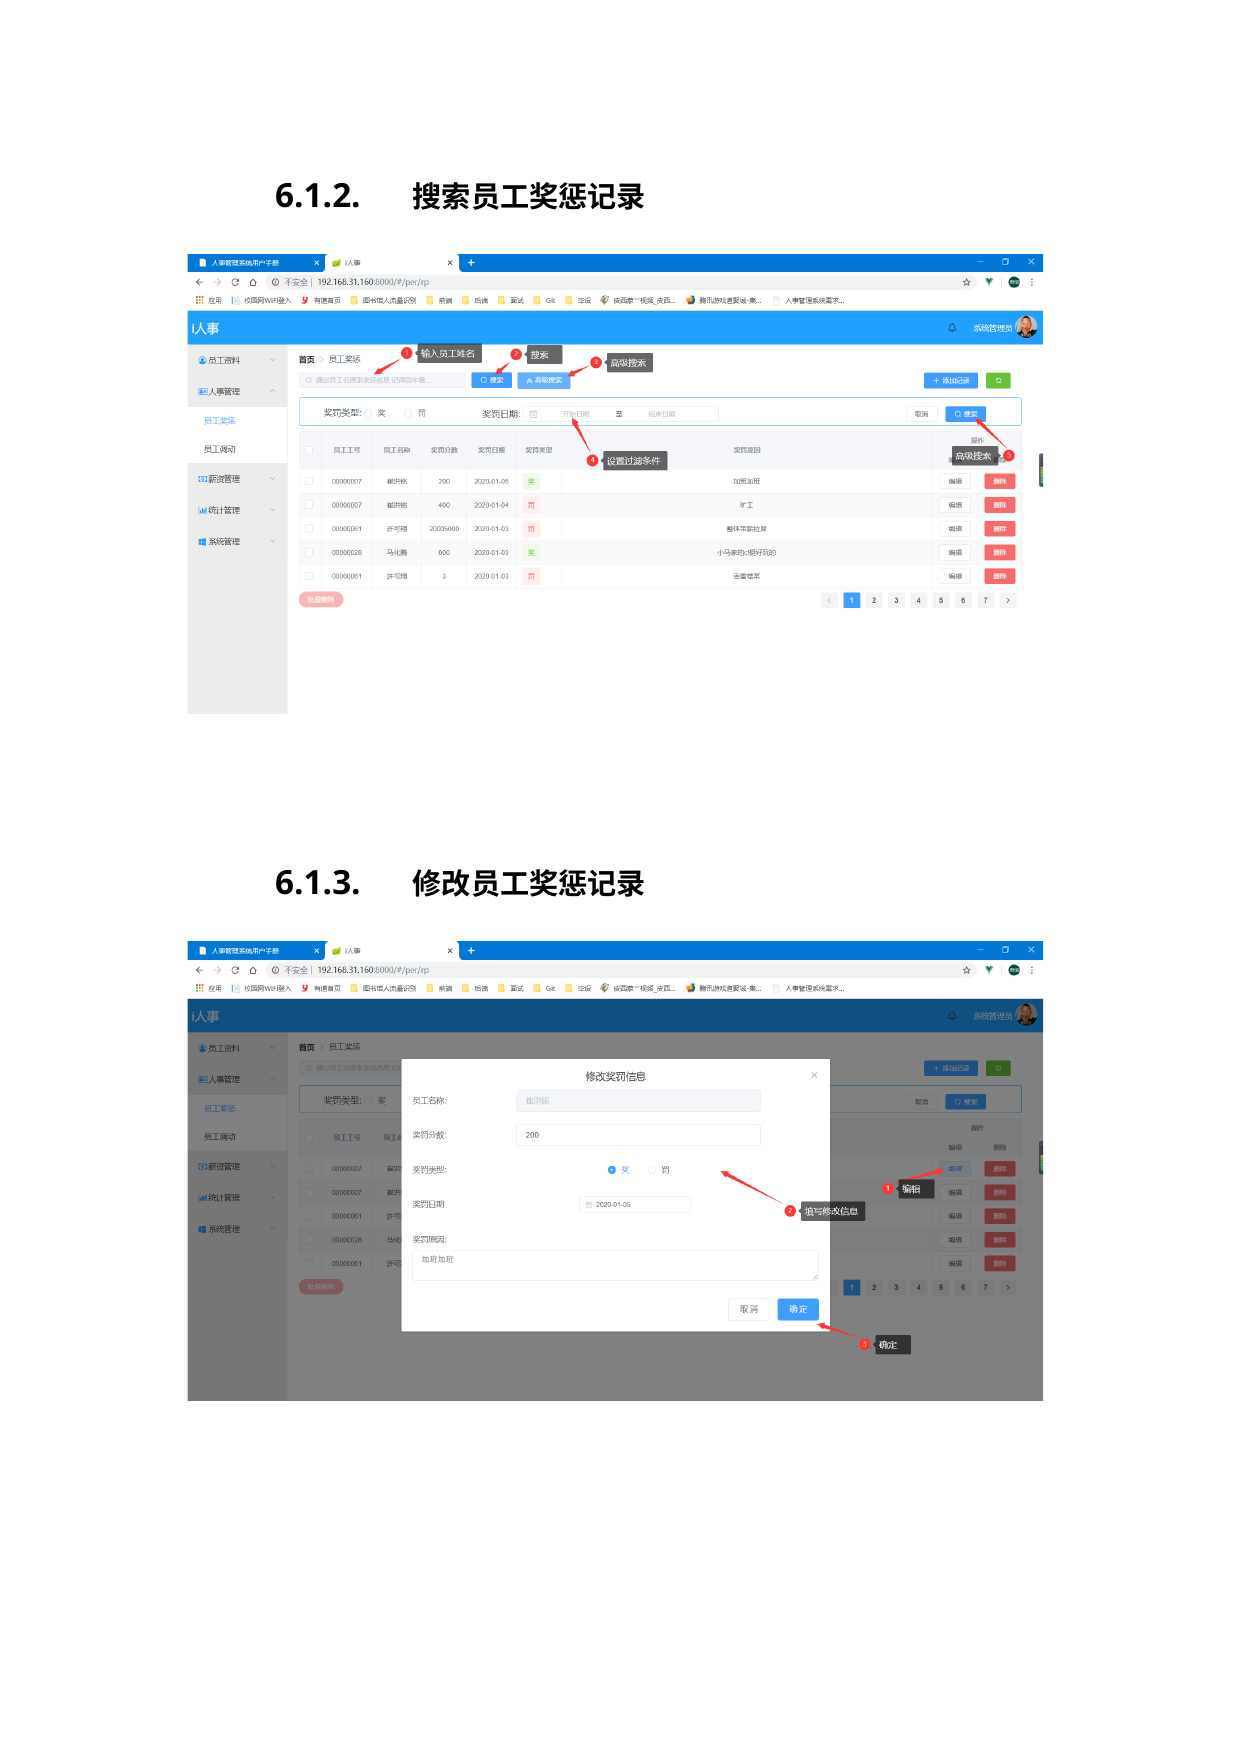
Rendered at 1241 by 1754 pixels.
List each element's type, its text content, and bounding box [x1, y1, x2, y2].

picture [187, 254, 1044, 714]
list 修改员工奖惩记录 [275, 849, 1053, 914]
list 搜索员工奖惩记录 [275, 162, 1053, 227]
picture [187, 941, 1044, 1401]
